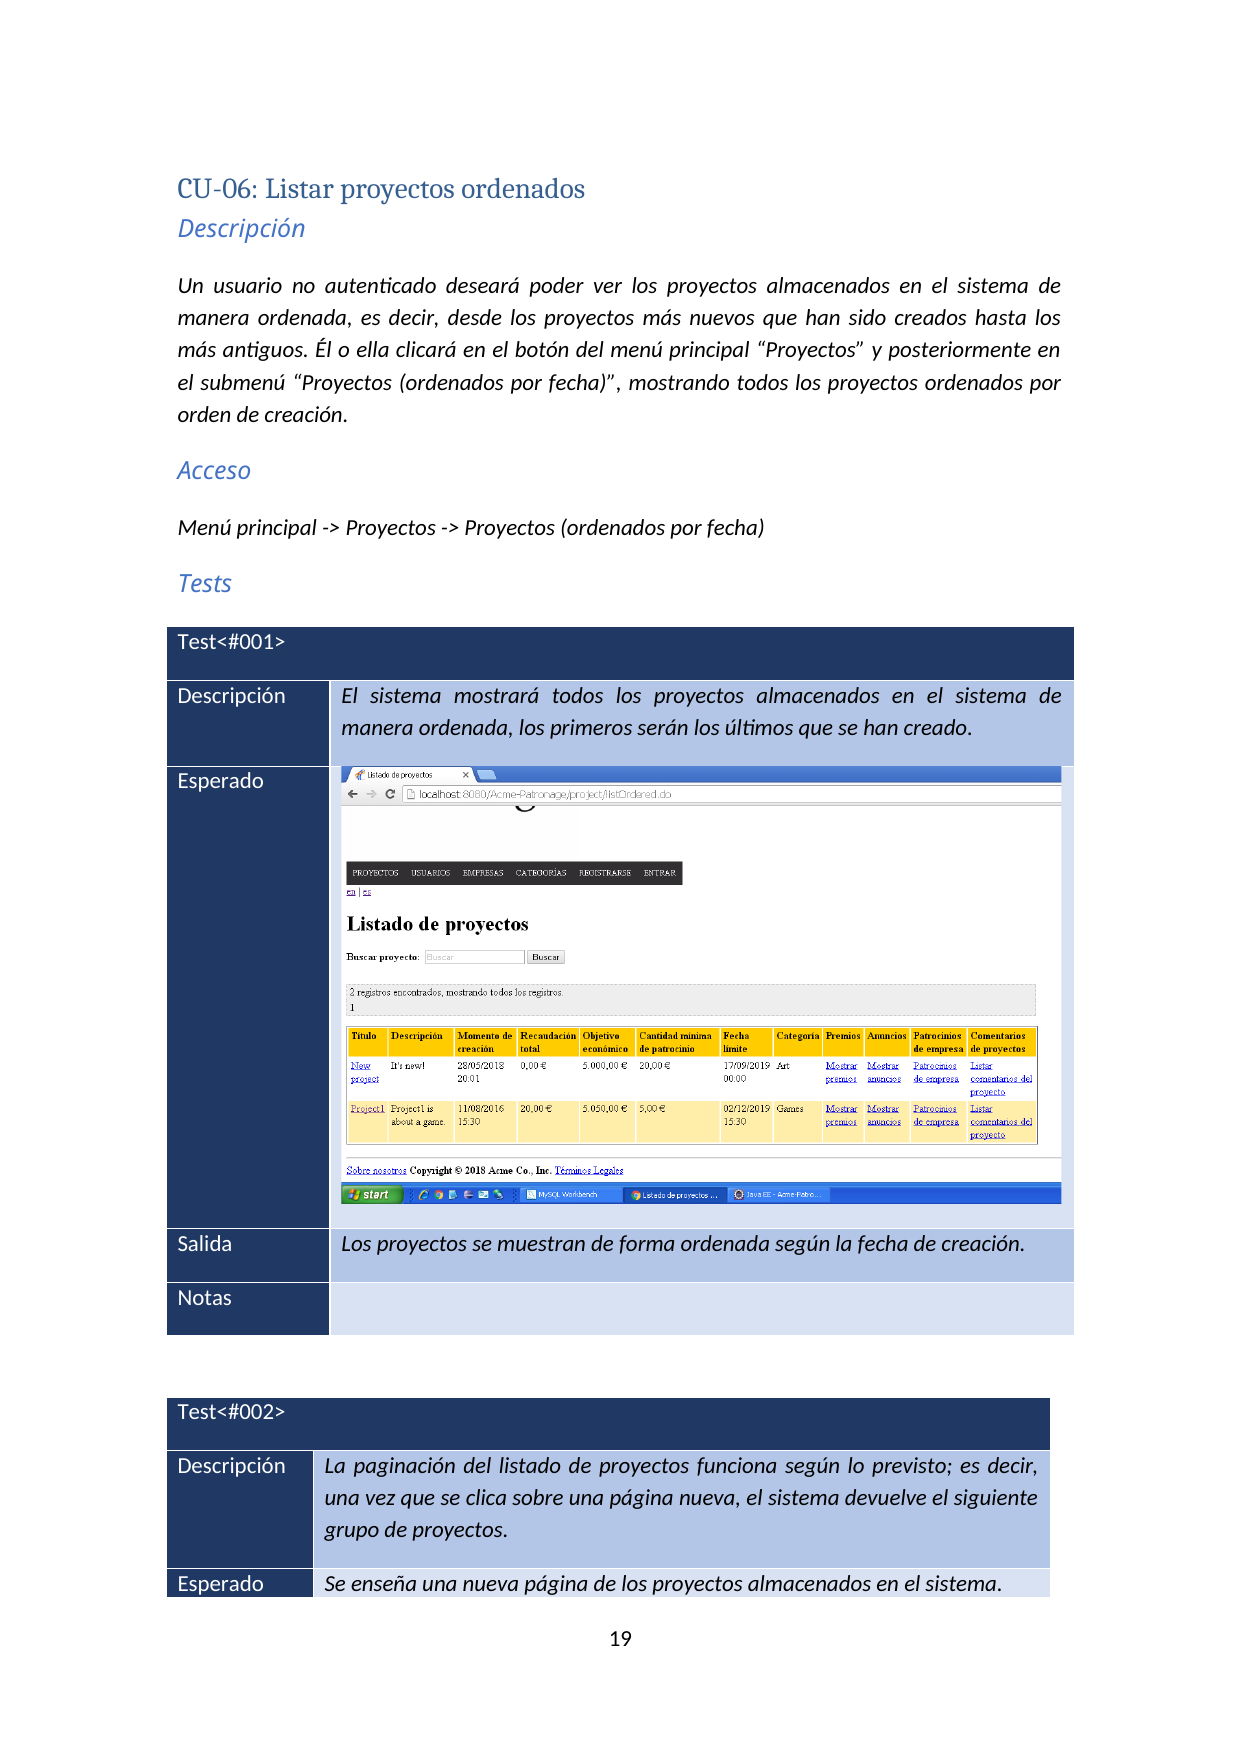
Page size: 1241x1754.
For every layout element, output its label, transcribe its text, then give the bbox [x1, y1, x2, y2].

picture [341, 766, 1062, 1204]
table_cell Descripción [167, 681, 329, 766]
table_cell Esperado [167, 767, 329, 1228]
table_header Test<#001> [167, 627, 1074, 680]
table_cell Descripción [167, 1451, 313, 1568]
text Tests [177, 566, 1063, 600]
text CU-06: Listar proyectos ordenados [177, 173, 1063, 206]
text Menú principal -> Proyectos -> Proyectos (ordenados por fecha) [177, 513, 1063, 541]
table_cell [314, 1569, 1050, 1597]
table_cell Los proyectos se muestran de forma ordenada según la fecha de creación. [331, 1229, 1074, 1282]
text Un usuario no autenticado deseará poder ver los proyectos almacenados en el sistema de manera ordenada, es decir, desde los proyectos más nuevos que han sido creados hasta los más antiguos. Él o ella clicará en el botón del menú principal “Proyectos” y posteriormente en el submenú “Proyectos (ordenados por fecha)”, mostrando todos los proyectos ordenados por orden de creación. [177, 271, 1063, 428]
table_cell [331, 1283, 1074, 1335]
table_cell La paginación del listado de proyectos funciona según lo previsto; es decir, una vez que se clica sobre una página nueva, el sistema devuelve el siguiente grupo de proyectos. [314, 1451, 1050, 1568]
table_header Test<#002> [167, 1398, 1050, 1450]
table_cell [331, 767, 1074, 1228]
text Acceso [177, 453, 1063, 487]
table_cell Notas [167, 1283, 329, 1335]
text Descripción [177, 211, 1063, 245]
table_cell Salida [167, 1229, 329, 1282]
table_cell Esperado [167, 1569, 313, 1597]
table_cell El sistema mostrará todos los proyectos almacenados en el sistema de manera ordenada, los primeros serán los últimos que se han creado. [331, 681, 1074, 766]
